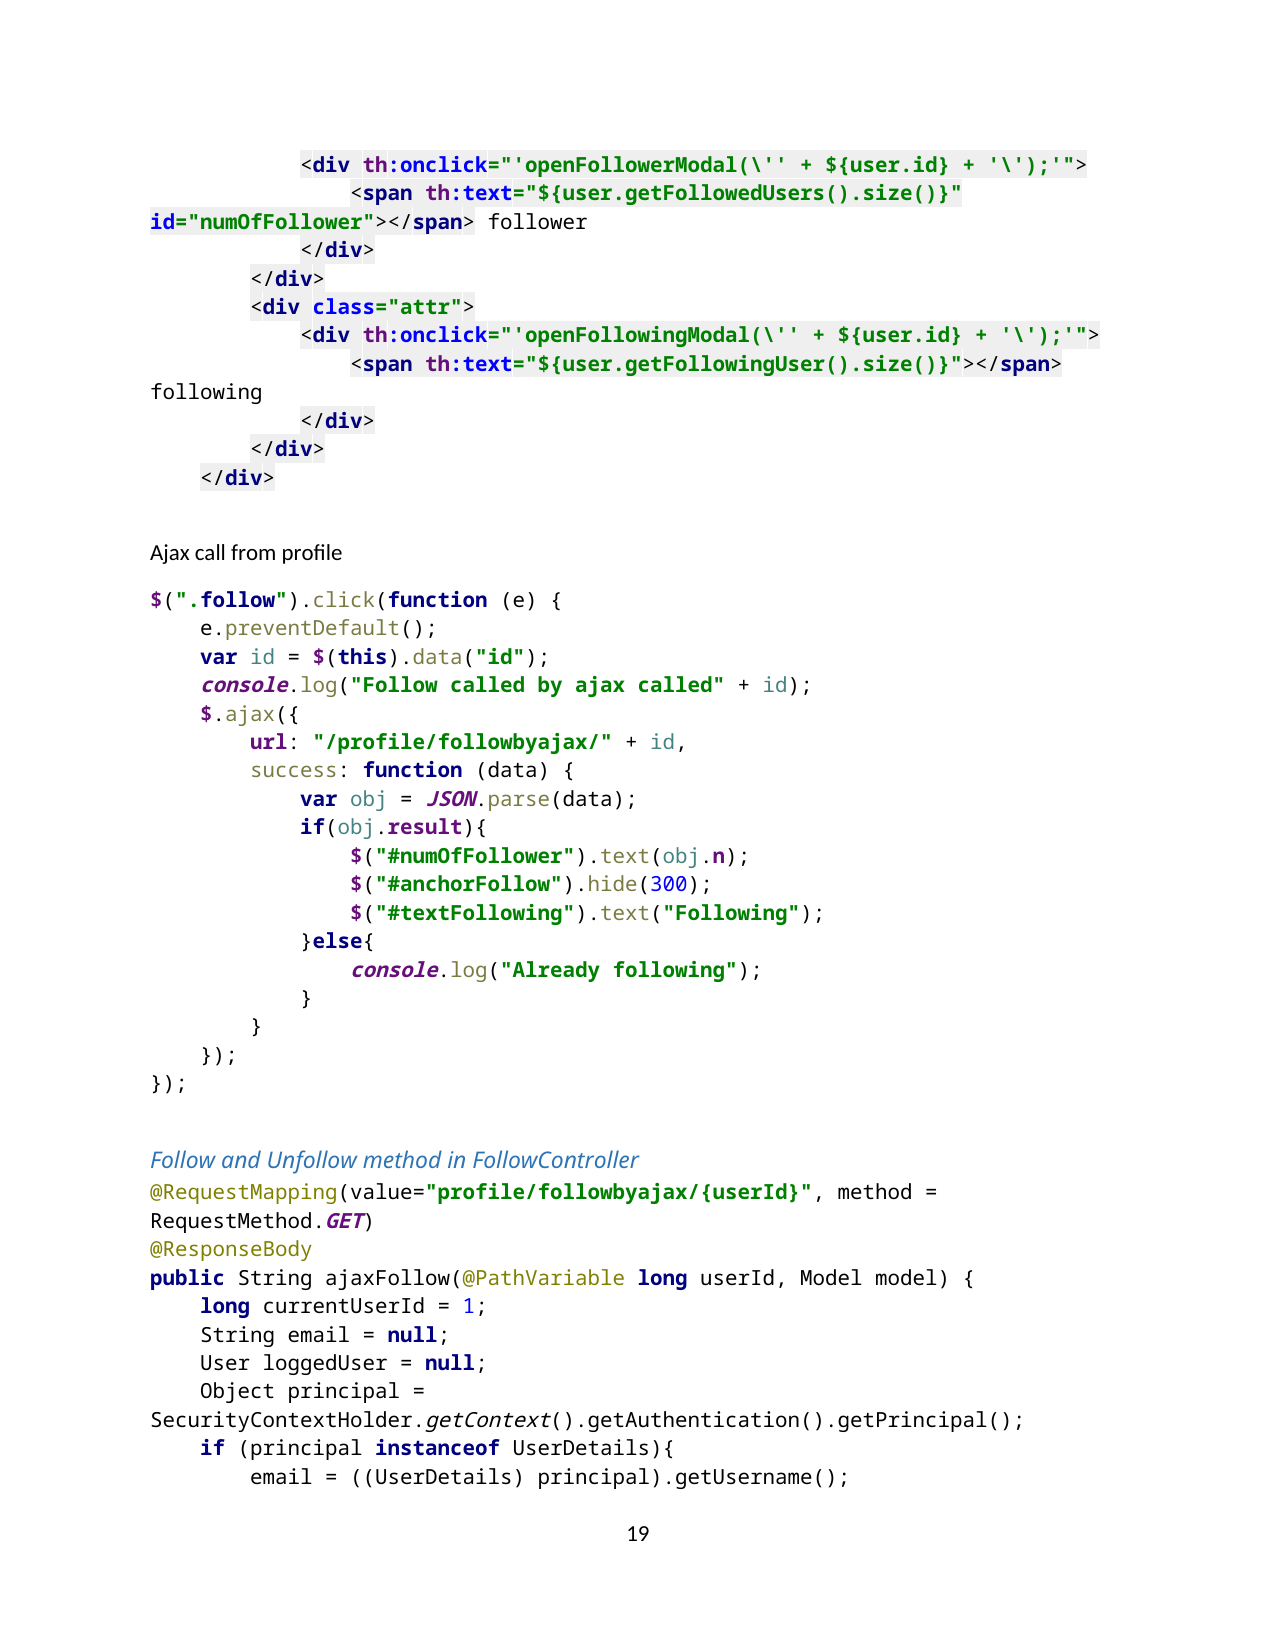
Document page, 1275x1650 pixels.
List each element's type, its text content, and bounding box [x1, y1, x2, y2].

text Ajax call from profile [150, 538, 1125, 566]
text $(".follow").click(function (e) { e.preventDefault(); var id = $(this).data("id"); console.log("Follow called by ajax called" + id); $.ajax({ url: "/profile/followbyajax/" + id, success: function (data) { var obj = JSON.parse(data); if(obj.result){ $("#numOfFollower").text(obj.n); $("#anchorFollow").hide(300); $("#textFollowing").text("Following"); }else{ console.log("Already following"); } } }); }); [150, 585, 1125, 1097]
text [150, 150, 1125, 491]
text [150, 1177, 1125, 1490]
subtitle Follow and Unfollow method in FollowController [150, 1144, 1125, 1175]
